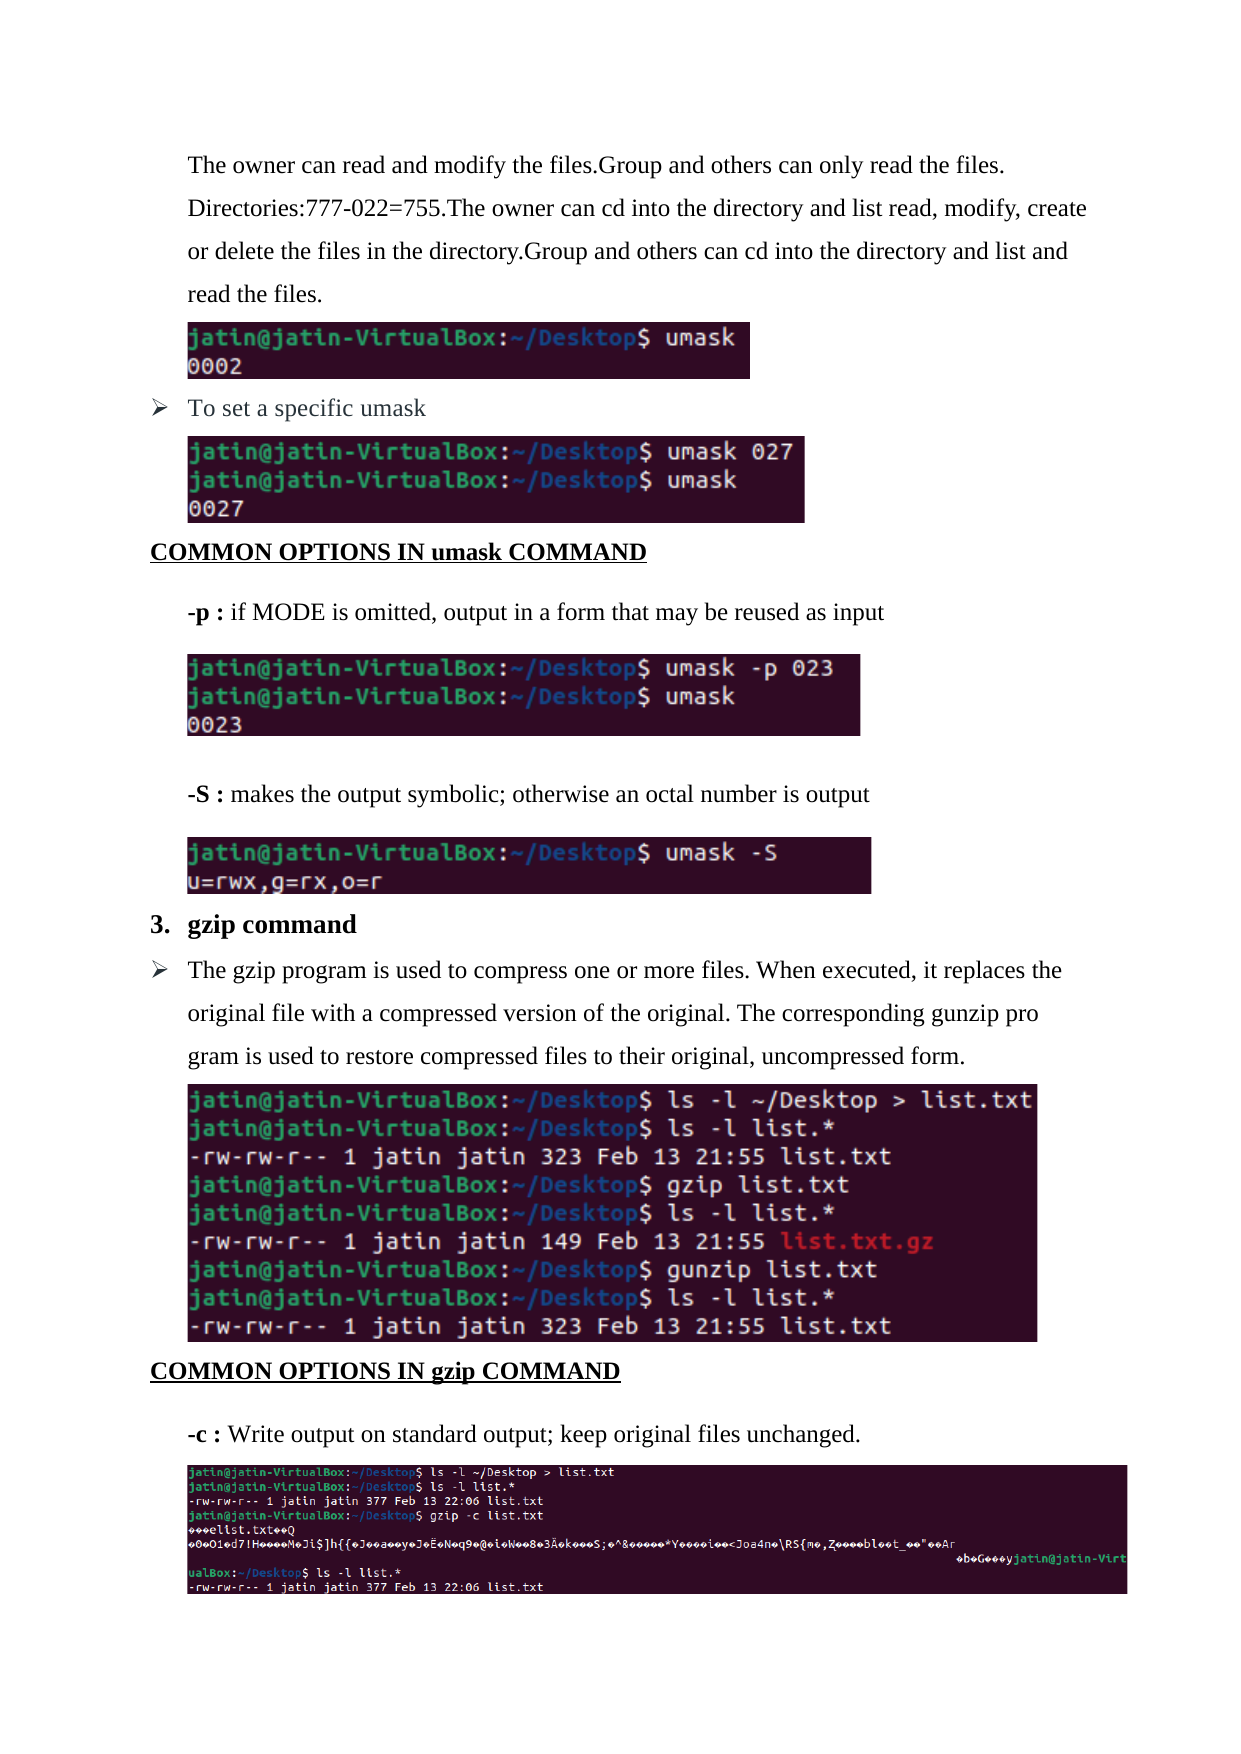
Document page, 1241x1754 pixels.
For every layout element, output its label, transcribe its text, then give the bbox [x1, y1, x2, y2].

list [150, 150, 1090, 308]
picture [187, 1465, 1128, 1594]
list -p : if MODE is omitted, output in a form that may be reused as input [150, 597, 1090, 626]
picture [187, 436, 805, 523]
list -c : Write output on standard output; keep original files unchanged. [150, 1416, 1090, 1449]
list gzip command [150, 908, 1090, 939]
text COMMON OPTIONS IN umask COMMAND [150, 537, 1090, 565]
picture [187, 322, 750, 379]
list -S : makes the output symbolic; otherwise an octal number is output [150, 779, 1090, 808]
list To set a specific umask [150, 393, 1090, 422]
picture [187, 837, 872, 894]
picture [187, 654, 861, 736]
picture [187, 1084, 1038, 1342]
text COMMON OPTIONS IN gzip COMMAND [150, 1356, 1090, 1385]
